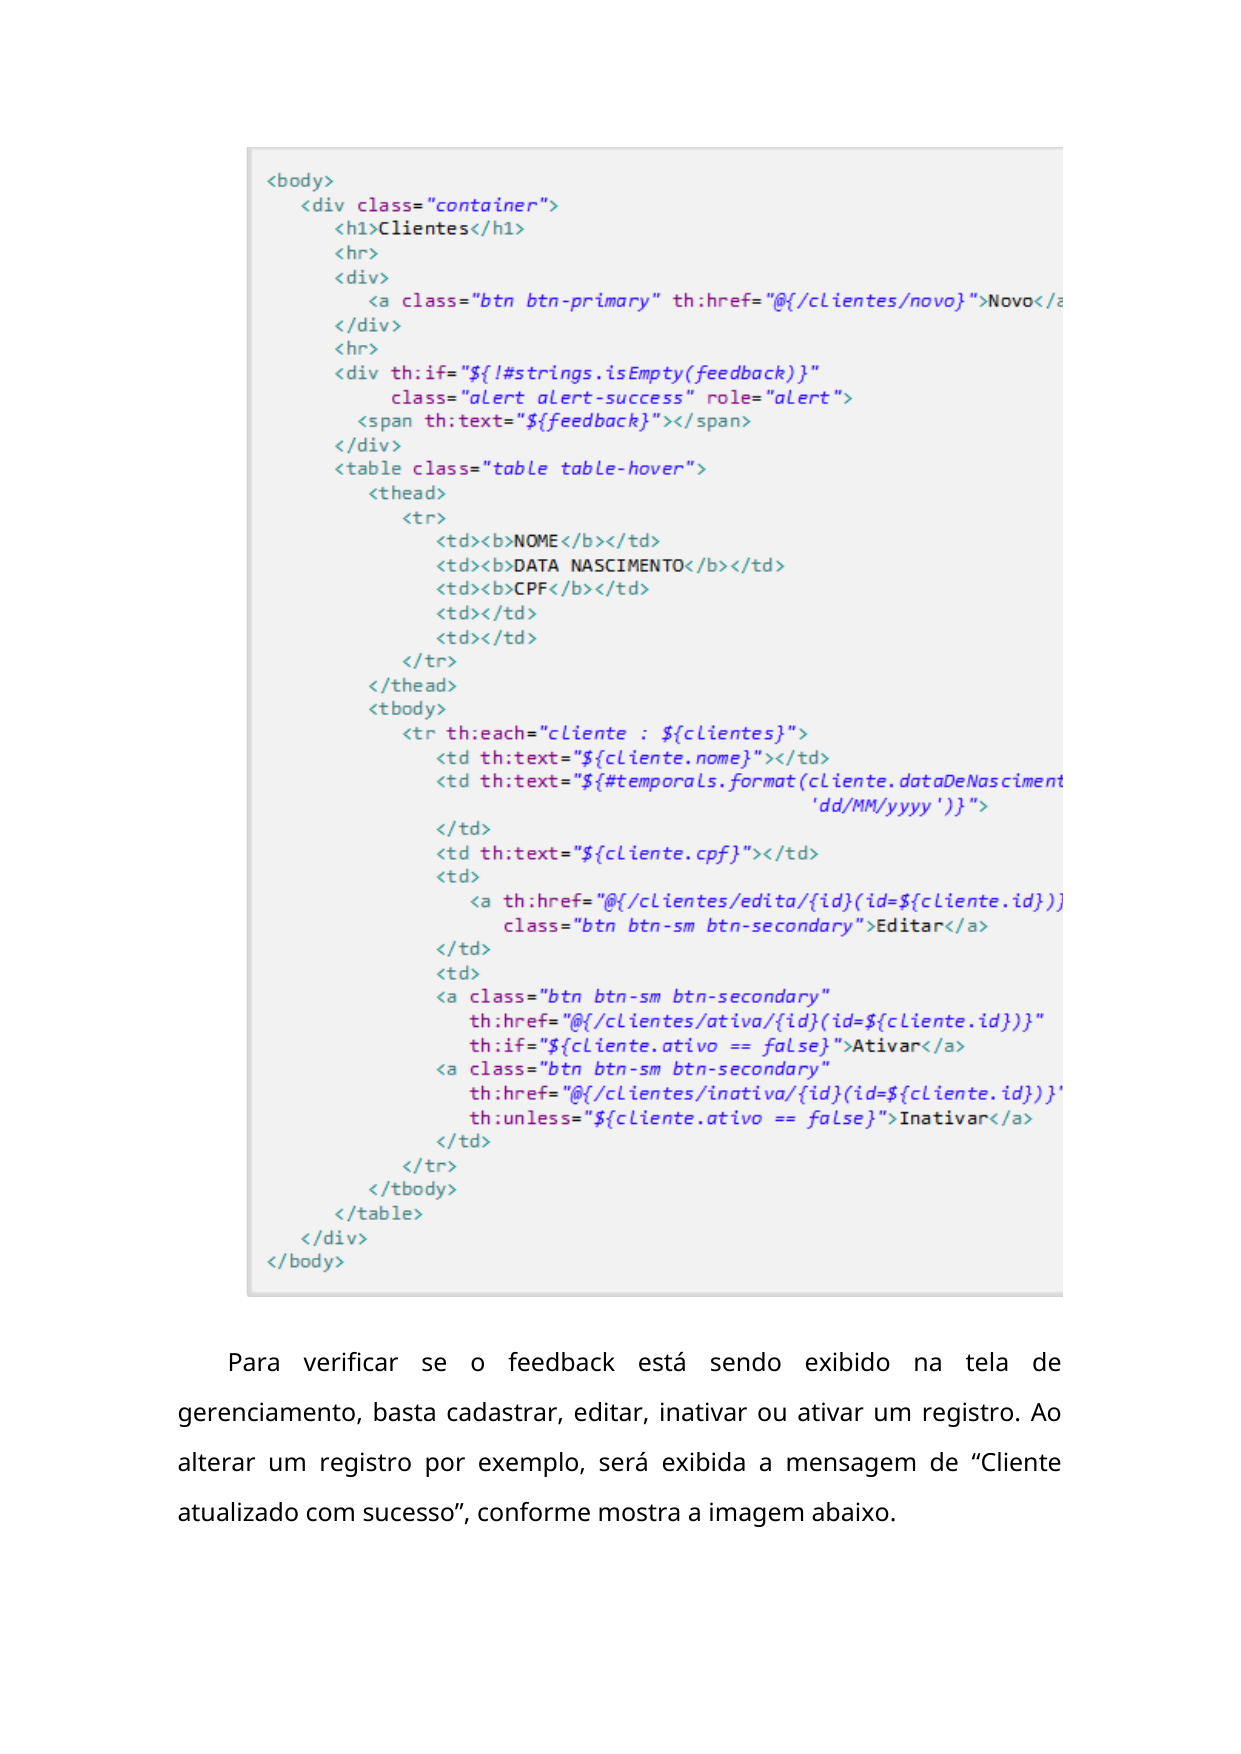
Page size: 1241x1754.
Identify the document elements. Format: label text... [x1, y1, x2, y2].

picture [177, 147, 1063, 1300]
text Para verificar se o feedback está sendo exibido na tela de gerenciamento, basta cadastrar, editar, inativar ou ativar um registro. Ao alterar um registro por exemplo, será exibida a mensagem de “Cliente atualizado com sucesso”, conforme mostra a imagem abaixo. [177, 1329, 1063, 1529]
